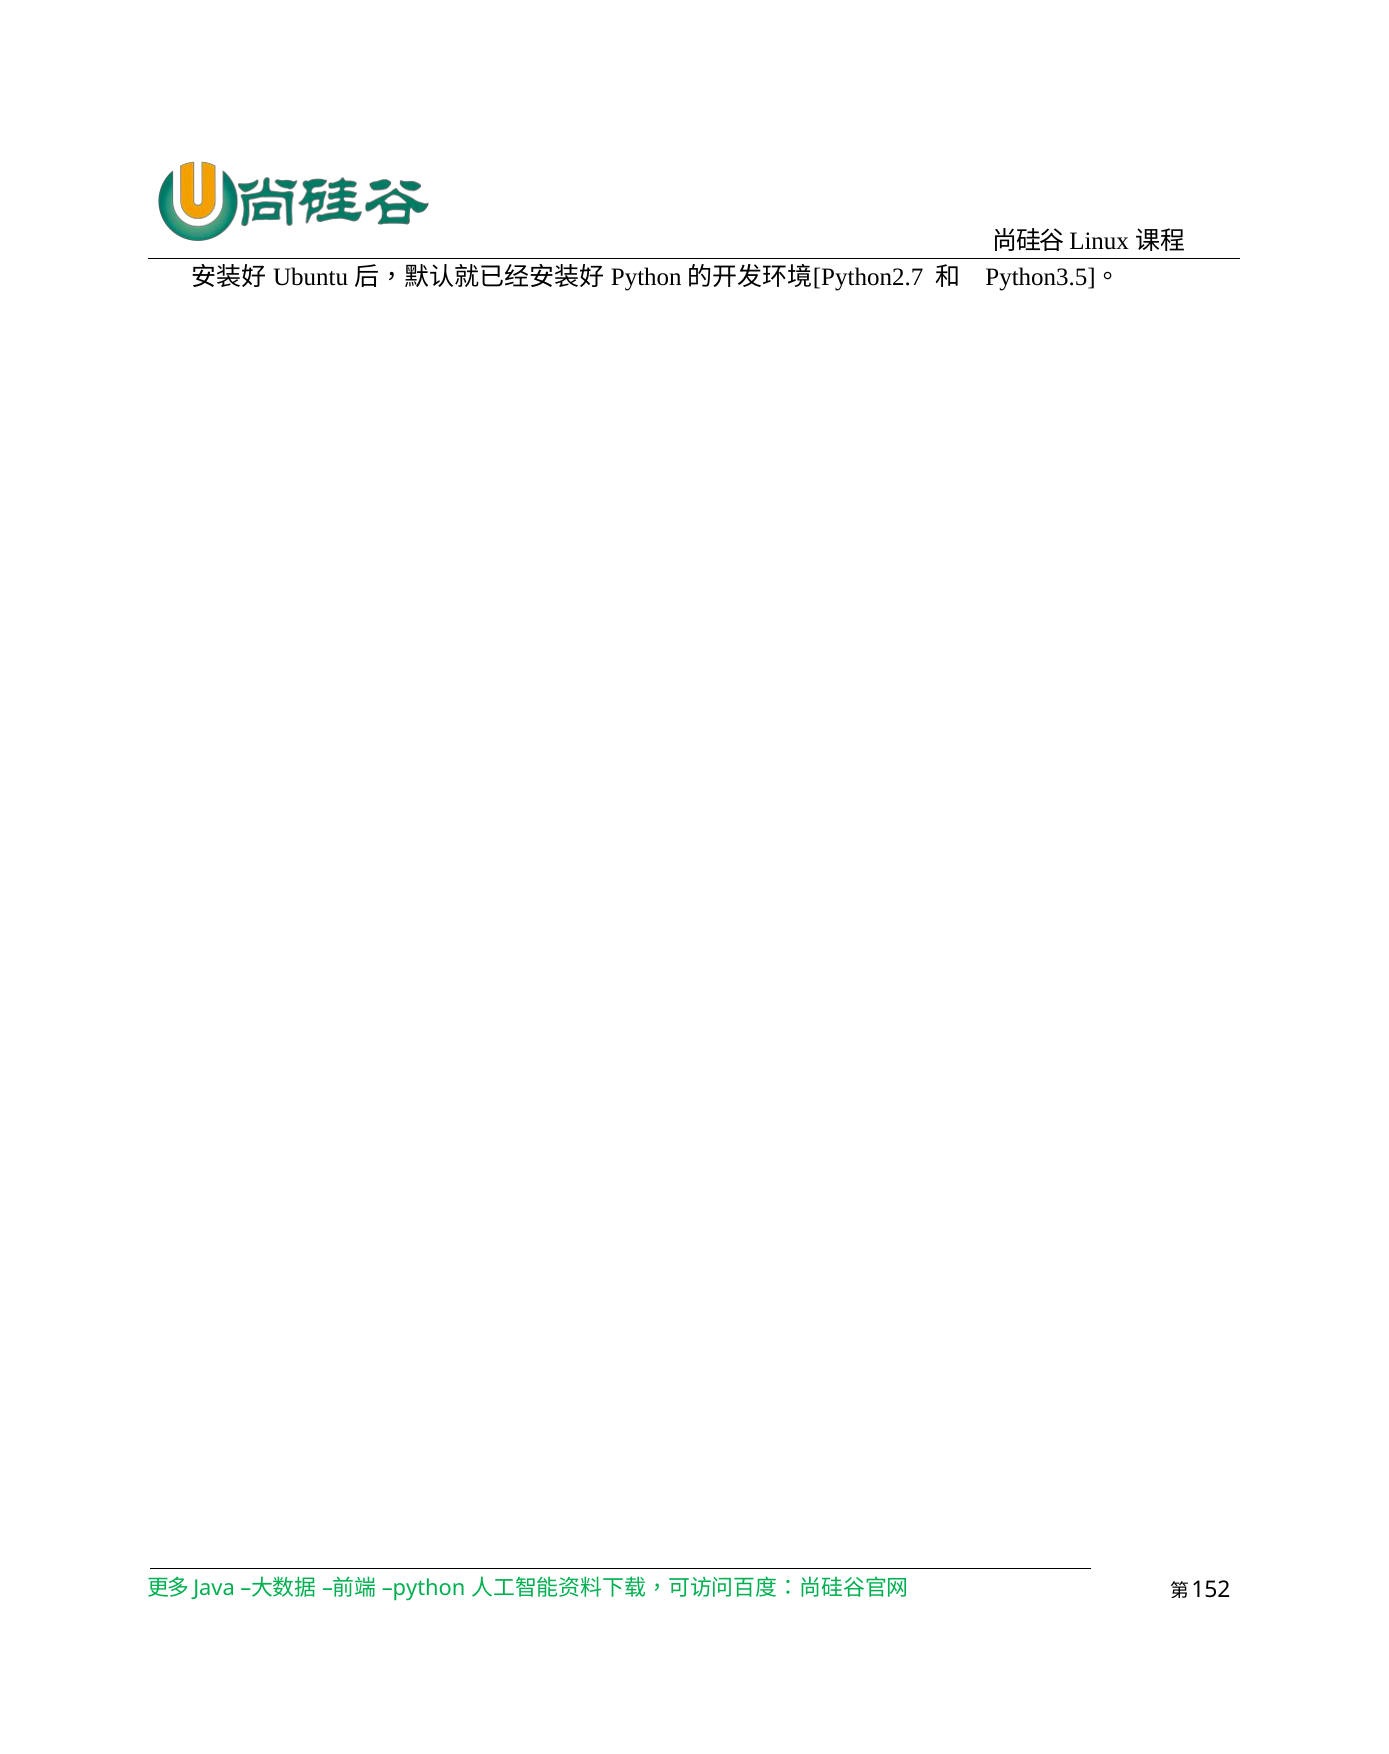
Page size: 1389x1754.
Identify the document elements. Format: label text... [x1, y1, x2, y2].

text 安装好 Ubuntu 后，默认就已经安装好 Python 的开发环境[Python2.7 和 Python3.5]。 [191, 258, 1338, 292]
picture [147, 153, 436, 249]
